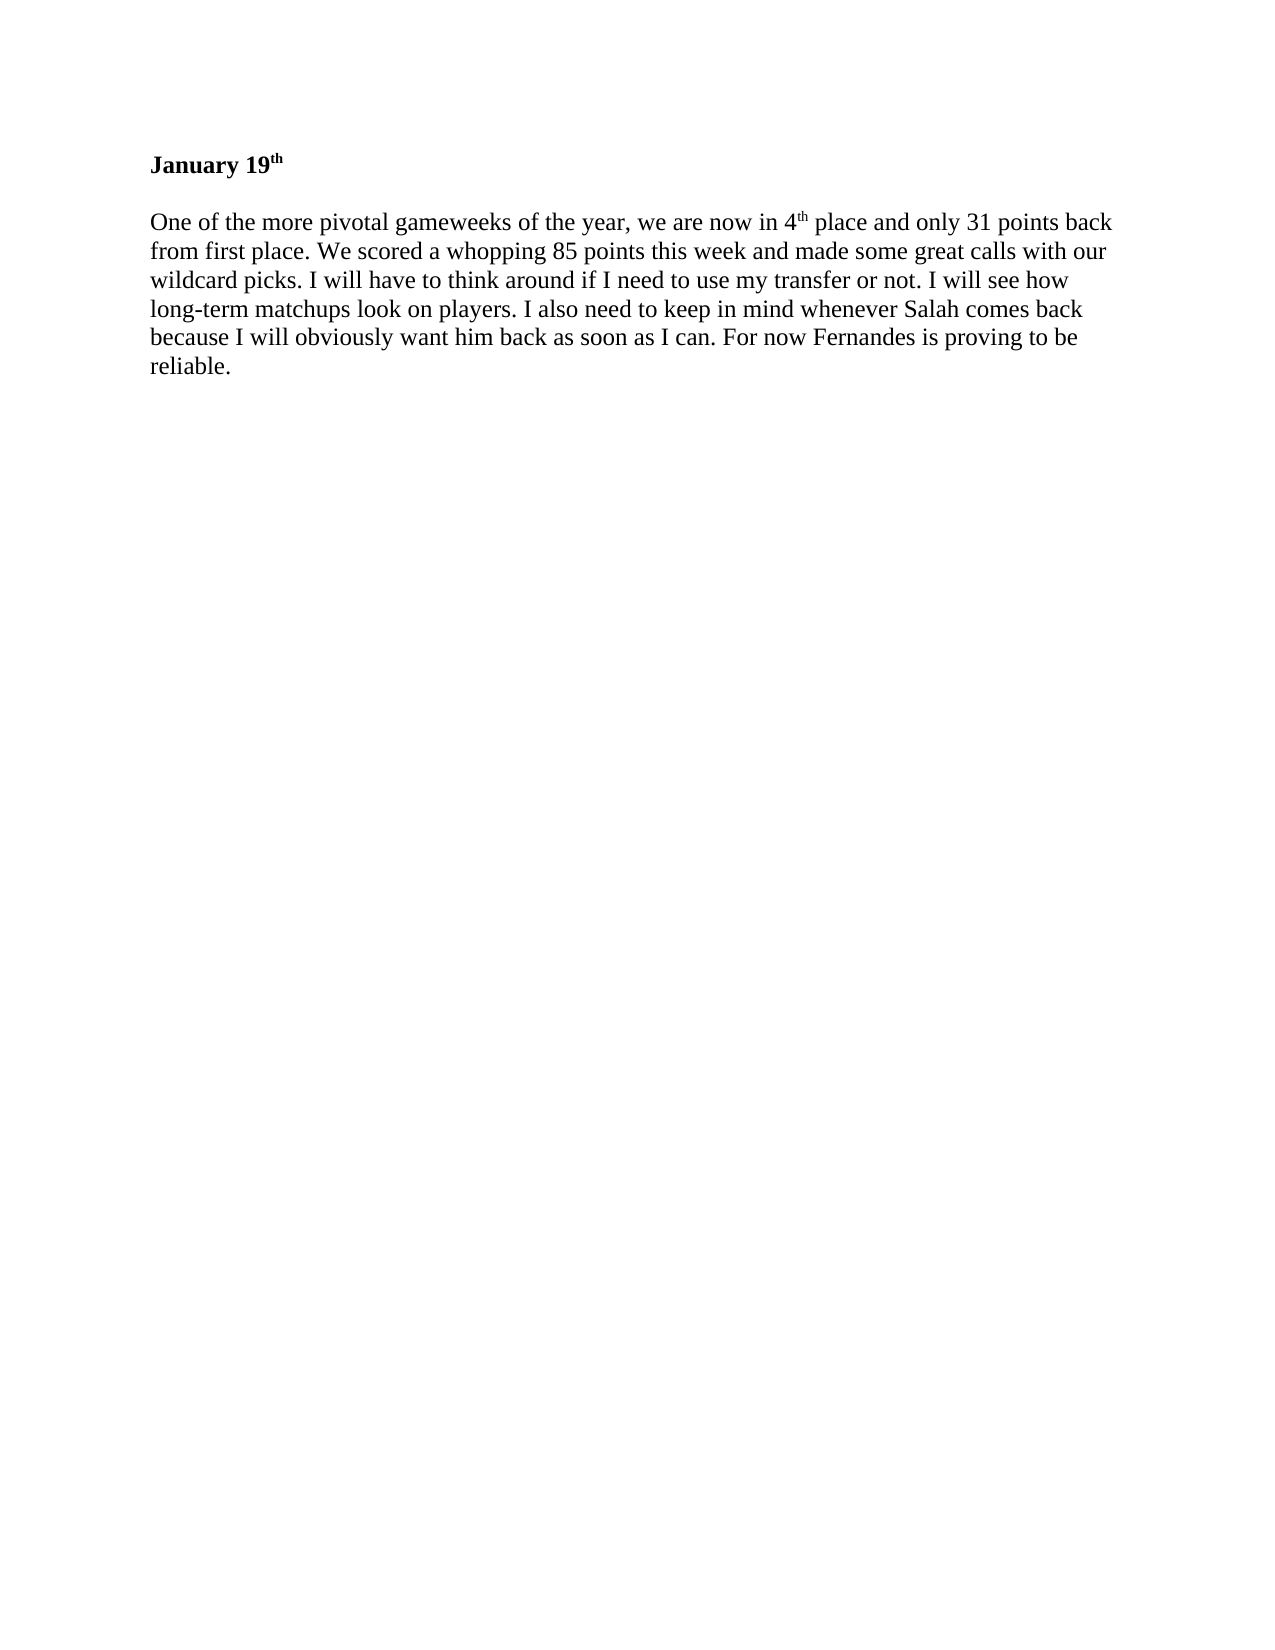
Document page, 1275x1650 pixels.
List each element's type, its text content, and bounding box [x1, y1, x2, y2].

text One of the more pivotal gameweeks of the year, we are now in 4th place and only 31 points back from first place. We scored a whopping 85 points this week and made some great calls with our wildcard picks. I will have to think around if I need to use my transfer or not. I will see how long-term matchups look on players. I also need to keep in mind whenever Salah comes back because I will obviously want him back as soon as I can. For now Fernandes is proving to be reliable. [150, 207, 1125, 380]
text January 19th [150, 150, 1125, 179]
